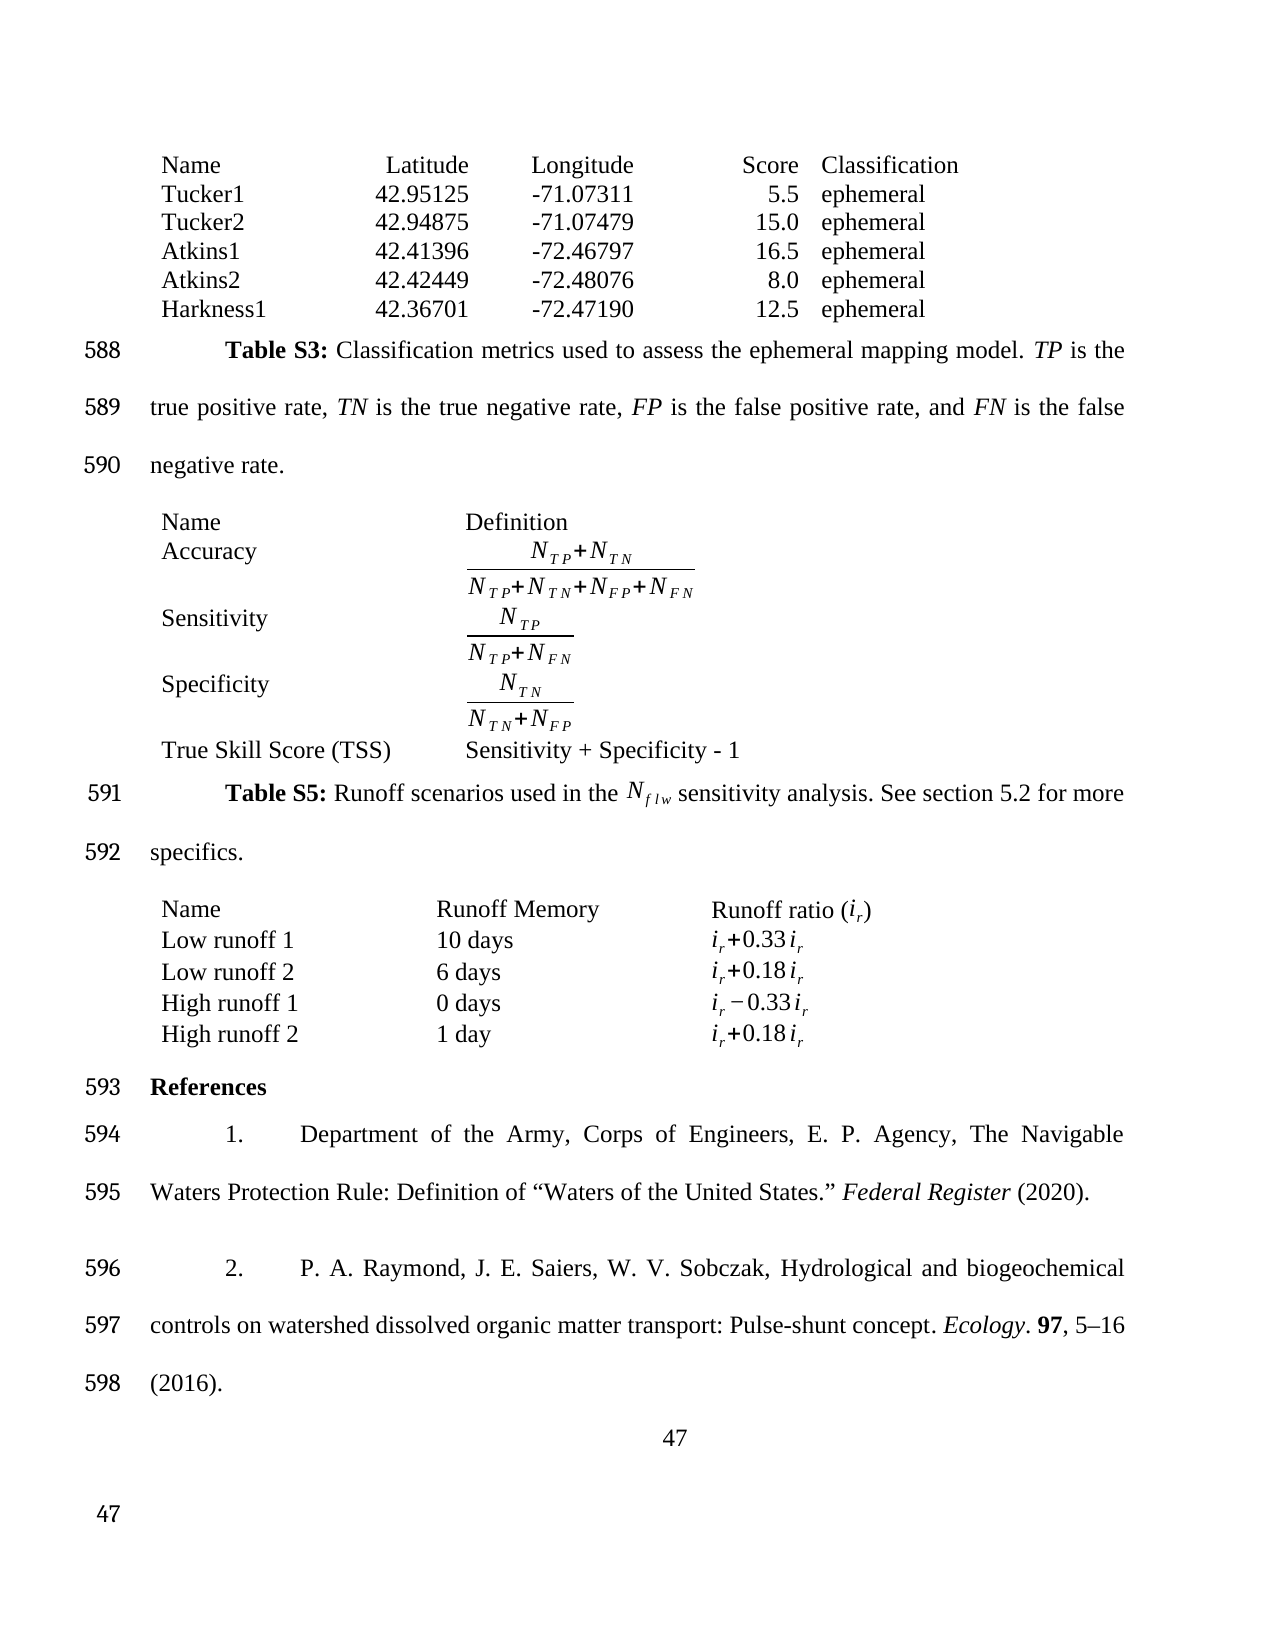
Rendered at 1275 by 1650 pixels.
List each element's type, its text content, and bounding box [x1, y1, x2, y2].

table_cell Accuracy [150, 536, 454, 603]
table_cell 8.0 [645, 265, 810, 294]
table_header Name [150, 894, 425, 926]
table_cell 42.41396 [315, 236, 480, 265]
table_header Runoff ratio () [700, 894, 975, 926]
table_cell [454, 536, 1125, 603]
table_header Definition [454, 508, 1125, 536]
table_cell 12.5 [645, 294, 810, 322]
table_header Score [645, 150, 810, 179]
table_cell -71.07311 [480, 179, 645, 207]
table_header Latitude [315, 150, 480, 179]
table_cell Low runoff 1 [150, 926, 425, 957]
table_cell Harkness1 [150, 294, 315, 322]
table_cell ephemeral [810, 236, 975, 265]
table_cell High runoff 1 [150, 988, 425, 1019]
table_cell [454, 669, 1125, 735]
table_cell ephemeral [810, 265, 975, 294]
table_cell [454, 603, 1125, 669]
table_cell High runoff 2 [150, 1020, 425, 1051]
table_cell 42.94875 [315, 208, 480, 236]
table_cell ephemeral [810, 179, 975, 207]
table_header Name [150, 150, 315, 179]
text Table S5: Runoff scenarios used in the sensitivity analysis. See section 5.2 for more specifics. [150, 777, 1125, 865]
table_cell [700, 957, 975, 988]
table_cell 42.36701 [315, 294, 480, 322]
table_cell 6 days [425, 957, 700, 988]
table_cell Sensitivity [150, 603, 454, 669]
table_header Name [150, 508, 454, 536]
table_cell Specificity [150, 669, 454, 735]
table_cell -72.46797 [480, 236, 645, 265]
table_cell Tucker1 [150, 179, 315, 207]
table_header Classification [810, 150, 975, 179]
table_cell -72.47190 [480, 294, 645, 322]
table_cell ephemeral [810, 208, 975, 236]
table_cell True Skill Score (TSS) [150, 735, 454, 764]
table_cell Tucker2 [150, 208, 315, 236]
text 2. P. A. Raymond, J. E. Saiers, W. V. Sobczak, Hydrological and biogeochemical controls on watershed dissolved organic matter transport: Pulse-shunt concept. Ecology. 97, 5–16 (2016). [150, 1253, 1125, 1397]
table_cell 5.5 [645, 179, 810, 207]
table_cell ephemeral [810, 294, 975, 322]
table_cell 16.5 [645, 236, 810, 265]
table_cell Atkins1 [150, 236, 315, 265]
table_cell [700, 1020, 975, 1051]
subtitle References [150, 1072, 1125, 1101]
table_cell [700, 988, 975, 1019]
table_cell 10 days [425, 926, 700, 957]
table_cell 15.0 [645, 208, 810, 236]
table_cell Atkins2 [150, 265, 315, 294]
table_cell 1 day [425, 1020, 700, 1051]
table_cell Low runoff 2 [150, 957, 425, 988]
table_cell 42.95125 [315, 179, 480, 207]
table_cell -71.07479 [480, 208, 645, 236]
text Table S3: Classification metrics used to assess the ephemeral mapping model. TP is the true positive rate, TN is the true negative rate, FP is the false positive rate, and FN is the false negative rate. [150, 335, 1125, 479]
table_cell -72.48076 [480, 265, 645, 294]
text 1. Department of the Army, Corps of Engineers, E. P. Agency, The Navigable Waters Protection Rule: Definition of “Waters of the United States.” Federal Register (2020). [150, 1119, 1125, 1206]
table_cell 42.42449 [315, 265, 480, 294]
table_header Runoff Memory [425, 894, 700, 926]
table_cell [700, 926, 975, 957]
table_header Longitude [480, 150, 645, 179]
table_cell Sensitivity + Specificity - 1 [454, 735, 1125, 764]
table_cell 0 days [425, 988, 700, 1019]
